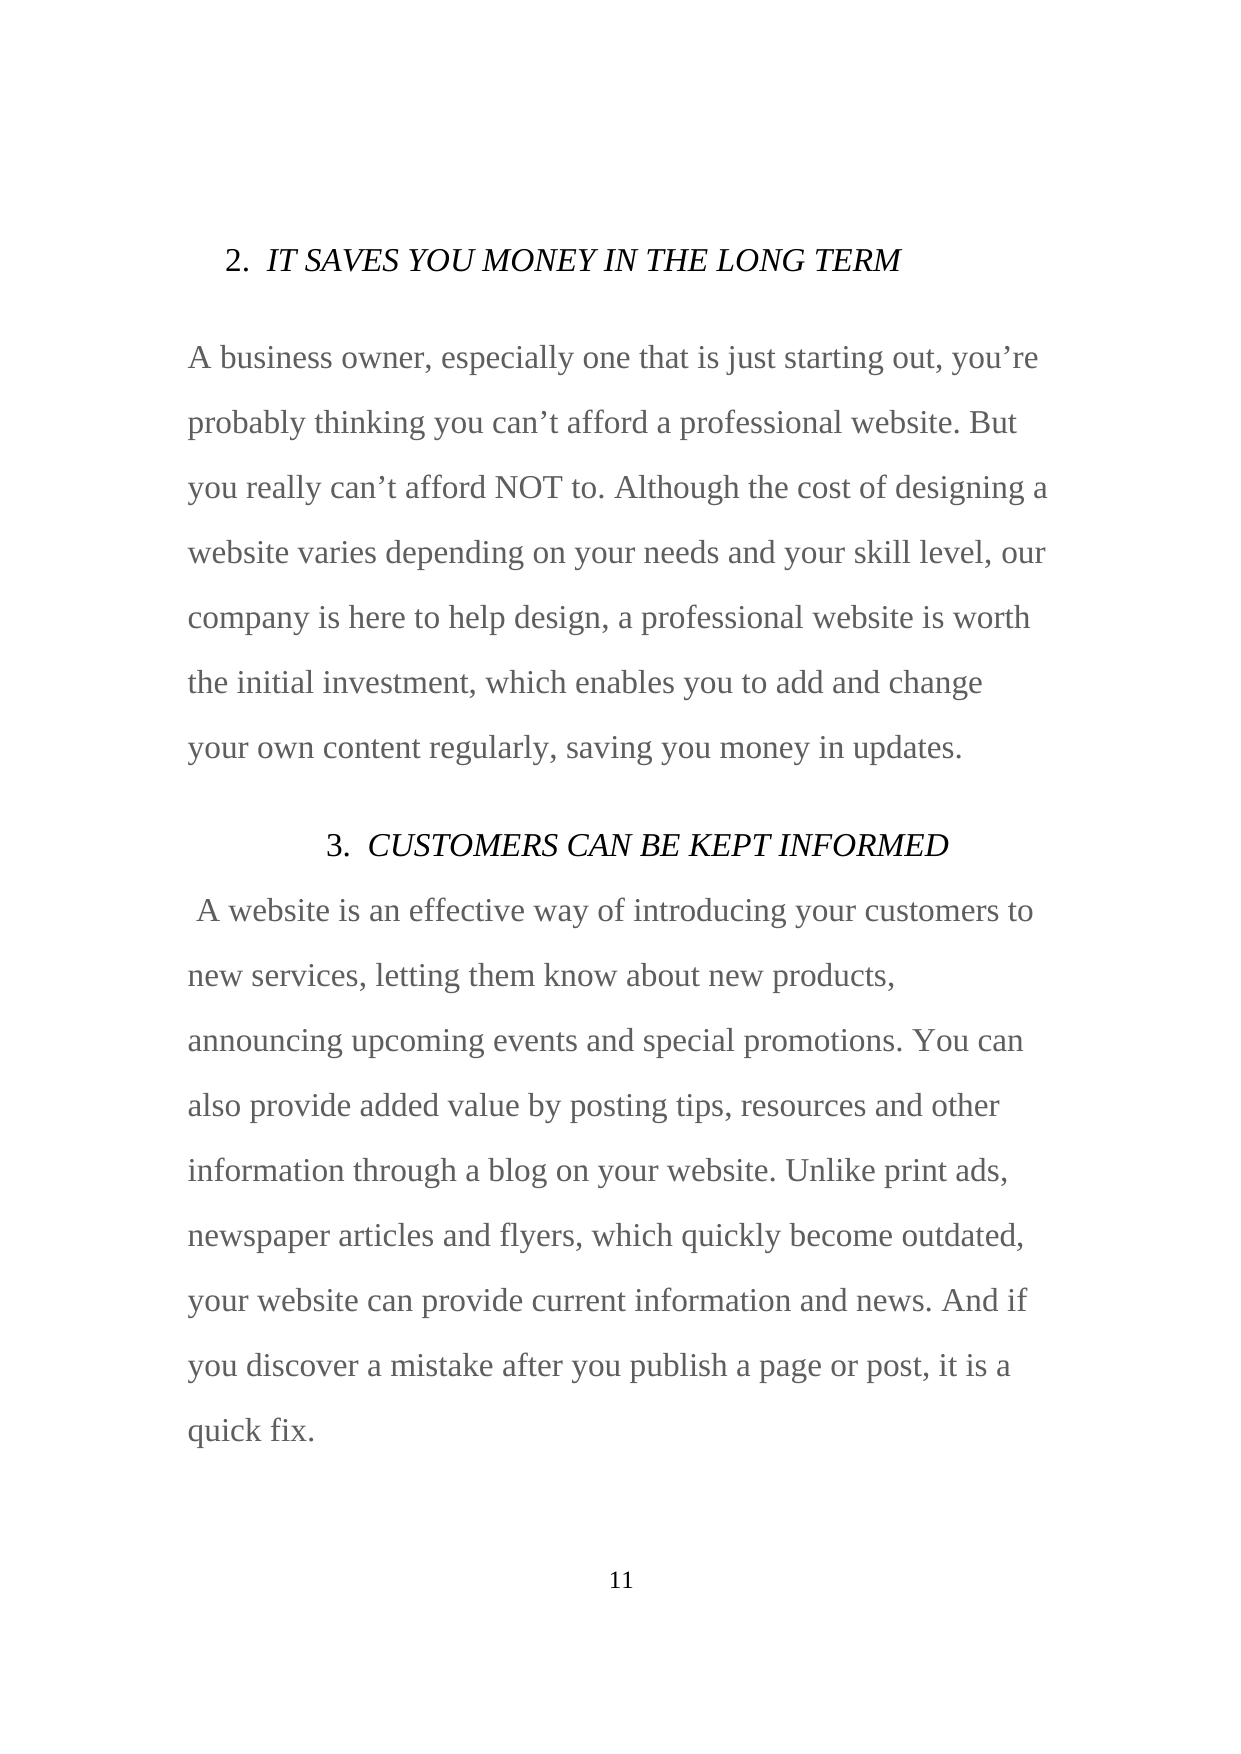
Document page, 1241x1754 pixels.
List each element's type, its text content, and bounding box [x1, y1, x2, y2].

text A business owner, especially one that is just starting out, you’re probably thinking you can’t afford a professional website. But you really can’t afford NOT to. Although the cost of designing a website varies depending on your needs and your skill level, our company is here to help design, a professional website is worth the initial investment, which enables you to add and change your own content regularly, saving you money in updates. [187, 324, 1053, 779]
subtitle IT SAVES YOU MONEY IN THE LONG TERM [225, 227, 1053, 292]
subtitle CUSTOMERS CAN BE KEPT INFORMED [225, 812, 1053, 877]
text A website is an effective way of introducing your customers to new services, letting them know about new products, announcing upcoming events and special promotions. You can also provide added value by posting tips, resources and other information through a blog on your website. Unlike print ads, newspaper articles and flyers, which quickly become outdated, your website can provide current information and news. And if you discover a mistake after you publish a page or post, it is a quick fix. [187, 877, 1053, 1462]
